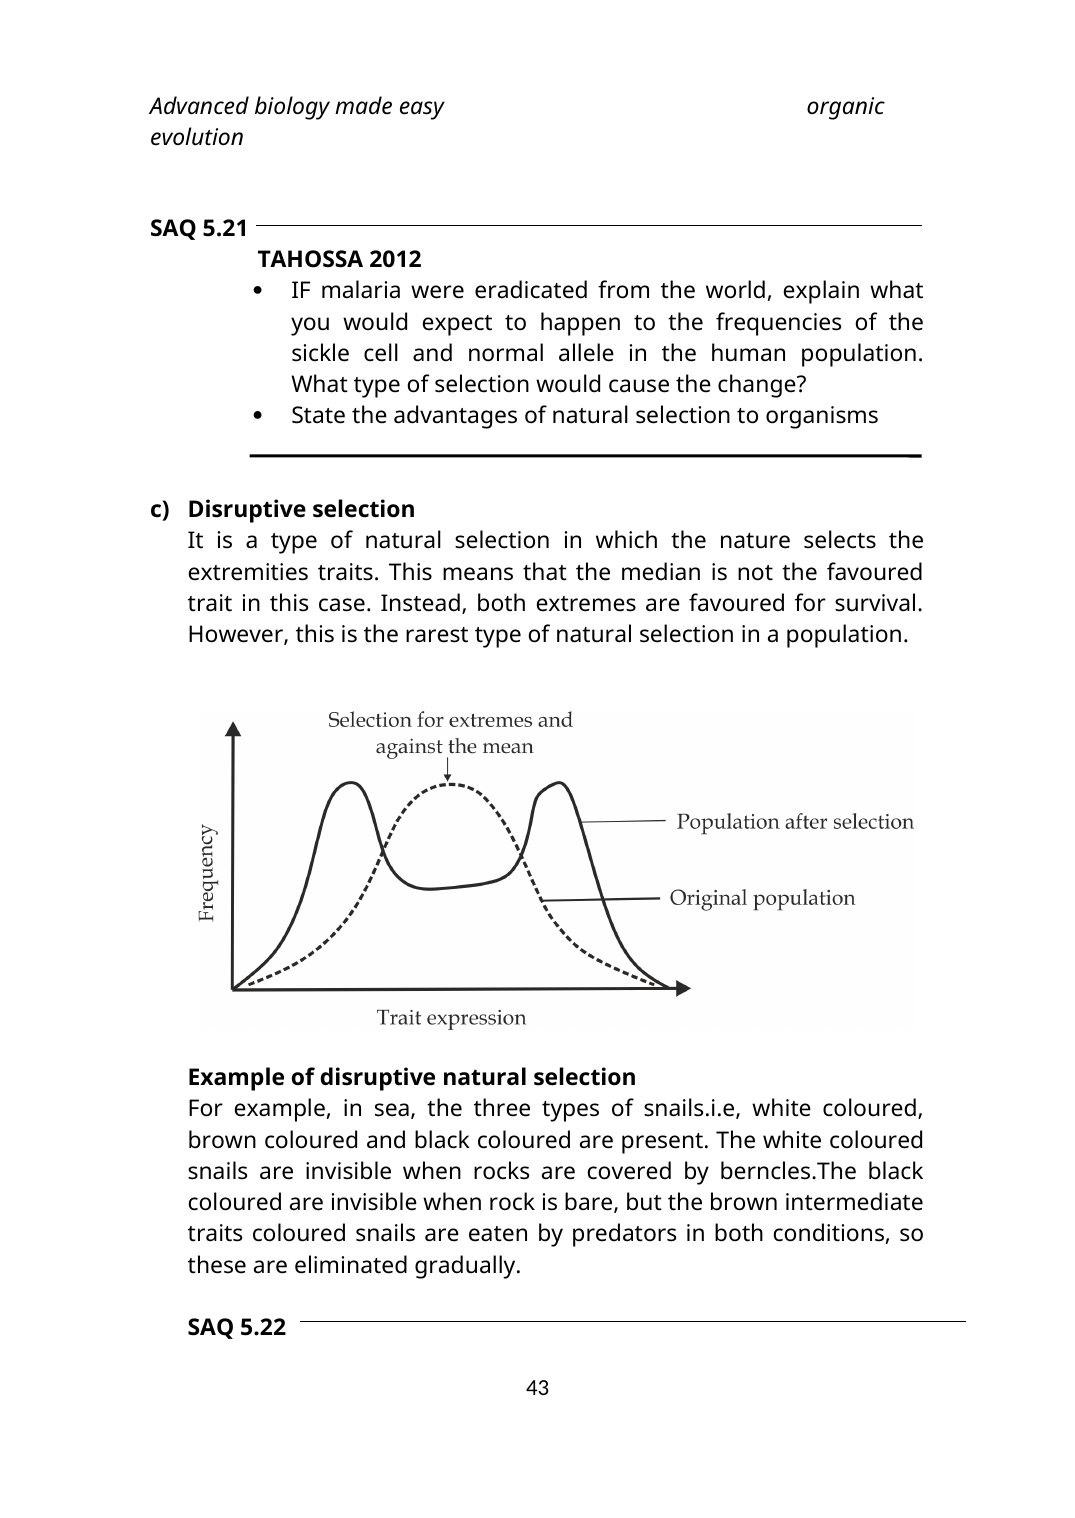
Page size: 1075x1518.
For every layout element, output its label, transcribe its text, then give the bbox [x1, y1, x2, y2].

list For example, in sea, the three types of snails.i.e, white coloured, brown coloured and black coloured are present. The white coloured snails are invisible when rocks are covered by berncles.The black coloured are invisible when rock is bare, but the brown intermediate traits coloured snails are eaten by predators in both conditions, so these are eliminated gradually. [187, 1092, 925, 1280]
text SAQ 5.21 [150, 212, 925, 243]
list IF malaria were eradicated from the world, explain what you would expect to happen to the frequencies of the sickle cell and normal allele in the human population. What type of selection would cause the change? [253, 274, 925, 399]
picture [198, 711, 914, 1030]
list Example of disruptive natural selection [187, 1061, 925, 1092]
list SAQ 5.22 [187, 1311, 925, 1342]
list Disruptive selection [150, 493, 925, 524]
list It is a type of natural selection in which the nature selects the extremities traits. This means that the median is not the favoured trait in this case. Instead, both extremes are favoured for survival. However, this is the rarest type of natural selection in a population. [187, 524, 925, 649]
list State the advantages of natural selection to organisms [253, 399, 925, 431]
text TAHOSSA 2012 [150, 243, 925, 274]
